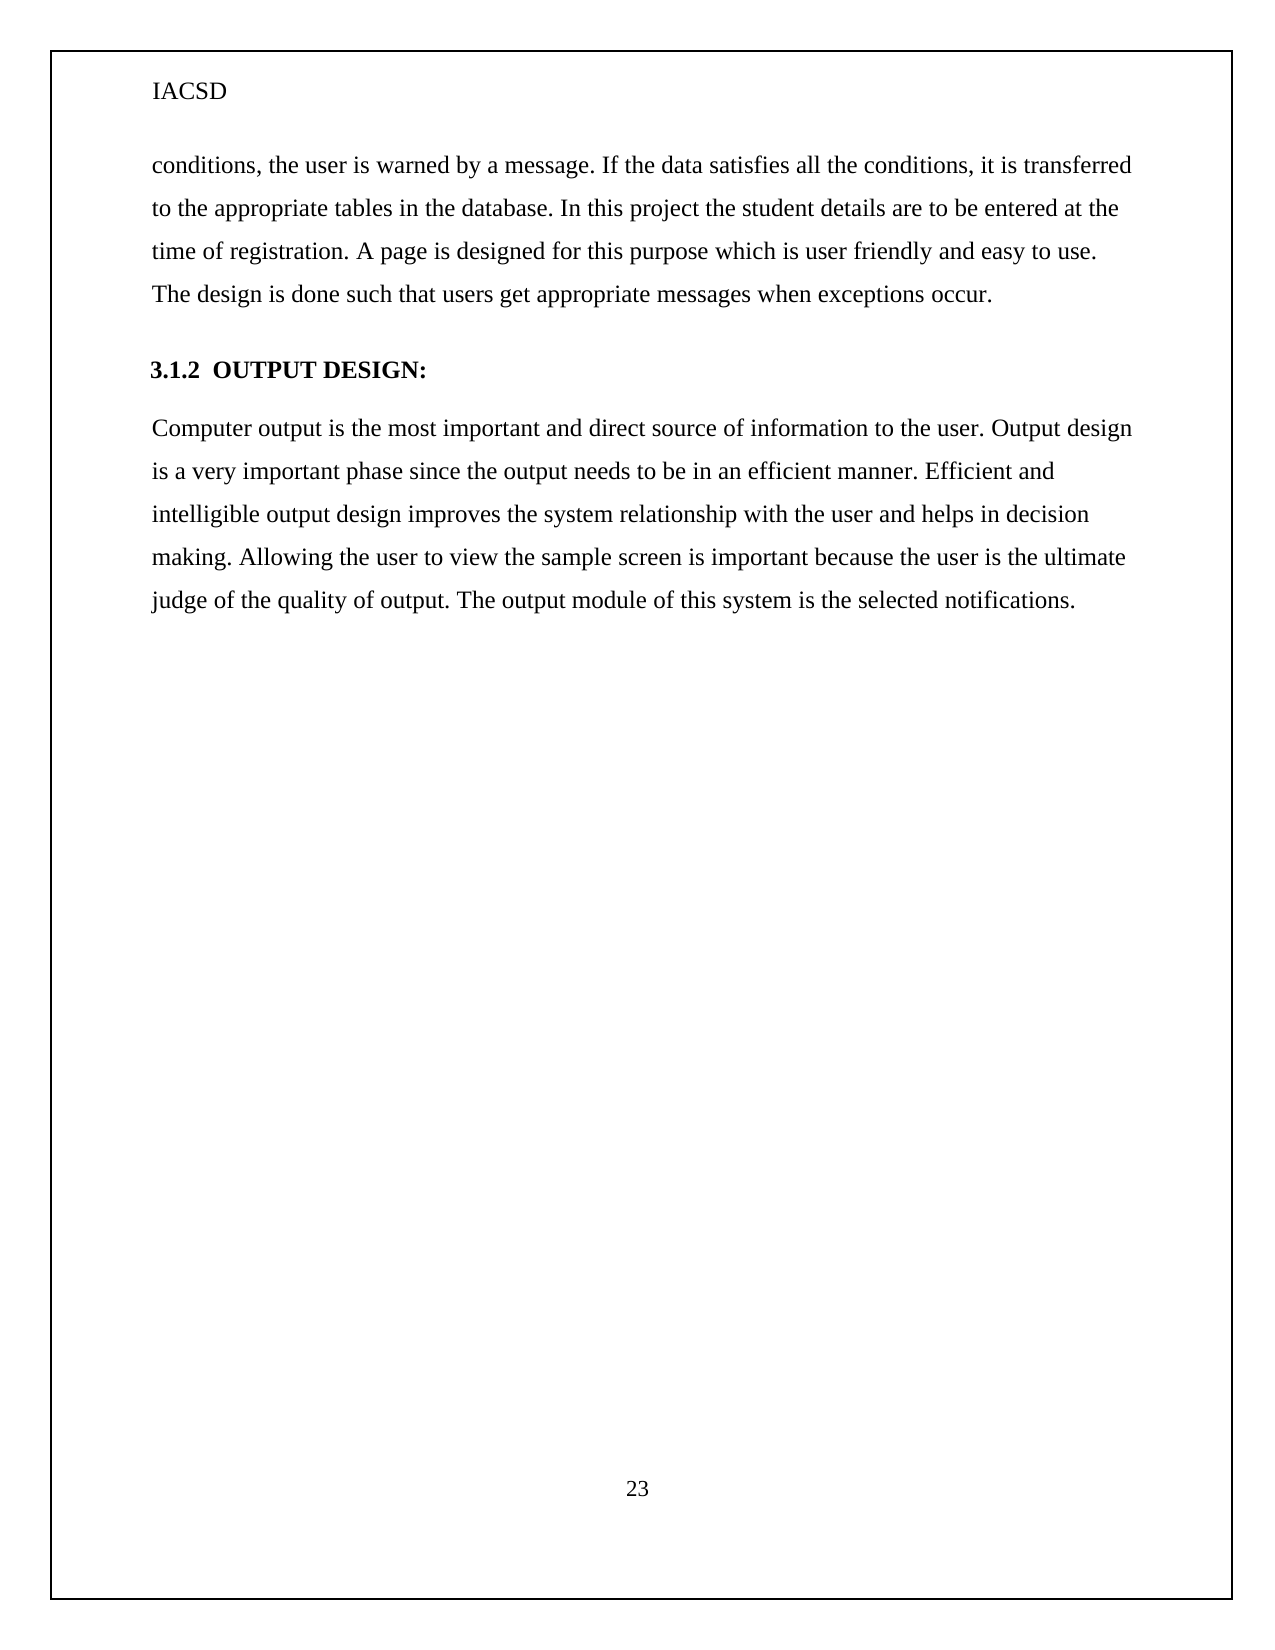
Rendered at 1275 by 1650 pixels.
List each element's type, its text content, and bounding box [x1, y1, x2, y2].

text Computer output is the most important and direct source of information to the user. Output design [152, 413, 1136, 442]
list OUTPUT DESIGN: [150, 355, 1231, 384]
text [152, 150, 1136, 308]
text is a very important phase since the output needs to be in an efficient manner. Efficient and intelligible output design improves the system relationship with the user and helps in decision making. Allowing the user to view the sample screen is important because the user is the ultimate judge of the quality of output. The output module of this system is the selected notifications. [152, 456, 1136, 614]
